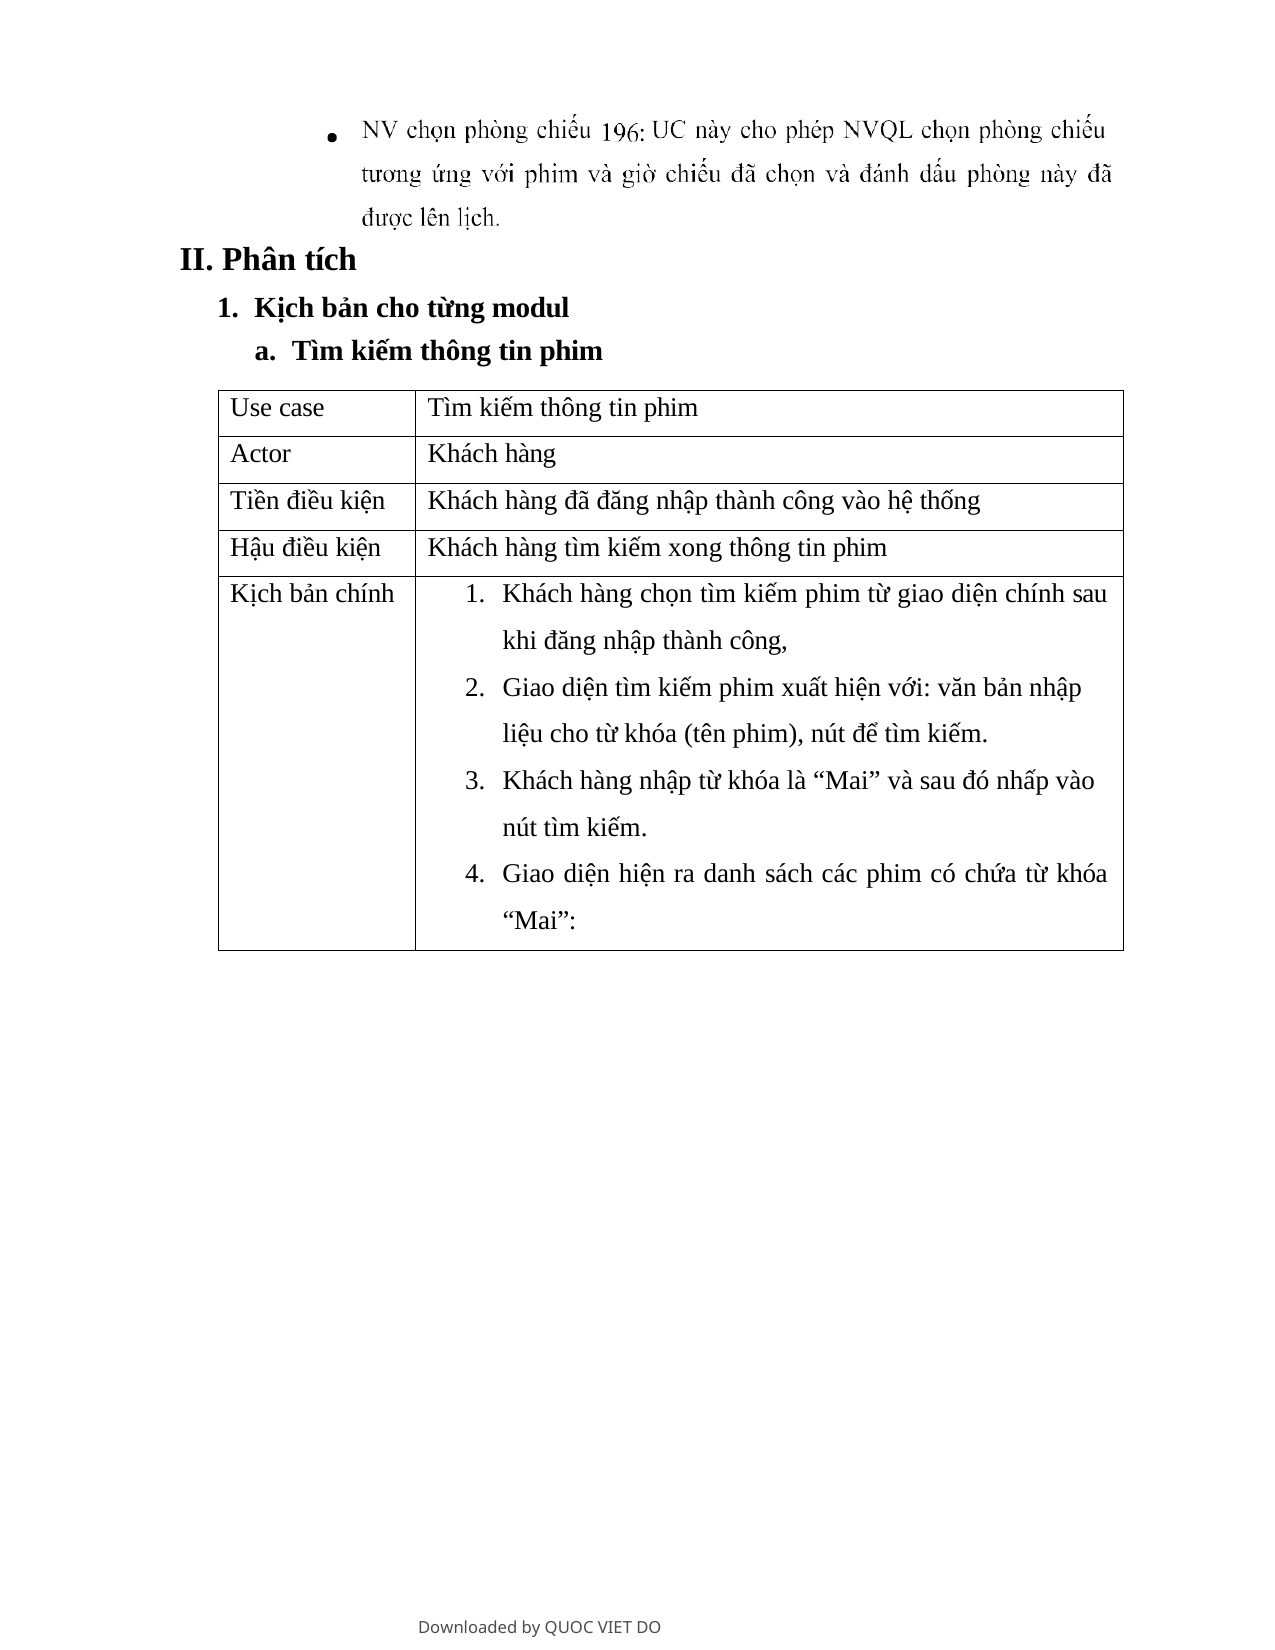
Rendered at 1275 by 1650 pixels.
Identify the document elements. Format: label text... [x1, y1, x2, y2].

table_cell Tiền điều kiện [219, 484, 415, 529]
picture [825, 164, 850, 182]
picture [666, 158, 721, 182]
list Tìm kiếm thông tin phim [254, 333, 1201, 367]
table_cell Actor [219, 437, 415, 483]
table_cell Kịch bản chính [219, 577, 415, 950]
picture [731, 163, 755, 182]
picture [361, 114, 591, 143]
table_header Use case [219, 391, 415, 436]
picture [614, 123, 638, 142]
table_cell Khách hàng tìm kiếm xong thông tin phim [416, 531, 1123, 576]
table_cell Khách hàng đã đăng nhập thành công vào hệ thống [416, 484, 1123, 529]
picture [860, 163, 909, 182]
picture [431, 164, 471, 187]
picture [1040, 164, 1077, 187]
picture [920, 158, 1030, 187]
picture [362, 207, 499, 230]
picture [651, 114, 1105, 143]
picture [481, 163, 514, 182]
table_cell Khách hàng [416, 437, 1123, 483]
picture [587, 164, 612, 182]
picture [525, 163, 578, 188]
table_cell Khách hàng chọn tìm kiếm phim từ giao diện chính sau khi đăng nhập thành công, Giao diện tìm kiếm phim xuất hiện với: văn bản nhập liệu cho từ khóa (tên phim), nút để tìm kiếm. Khách hàng nhập từ khóa là “Mai” và sau đó nhấp vào nút tìm kiếm. Giao diện hiện ra danh sách các phim có chứa từ khóa “Mai”: [416, 577, 1123, 950]
picture [622, 163, 656, 188]
table_header Tìm kiếm thông tin phim [416, 391, 1123, 436]
subtitle II. Phân tích [179, 239, 1201, 277]
picture [1088, 163, 1112, 182]
list Kịch bản cho từng modul [217, 290, 1201, 323]
picture [766, 163, 815, 186]
table_cell Hậu điều kiện [219, 531, 415, 576]
picture [361, 166, 421, 187]
